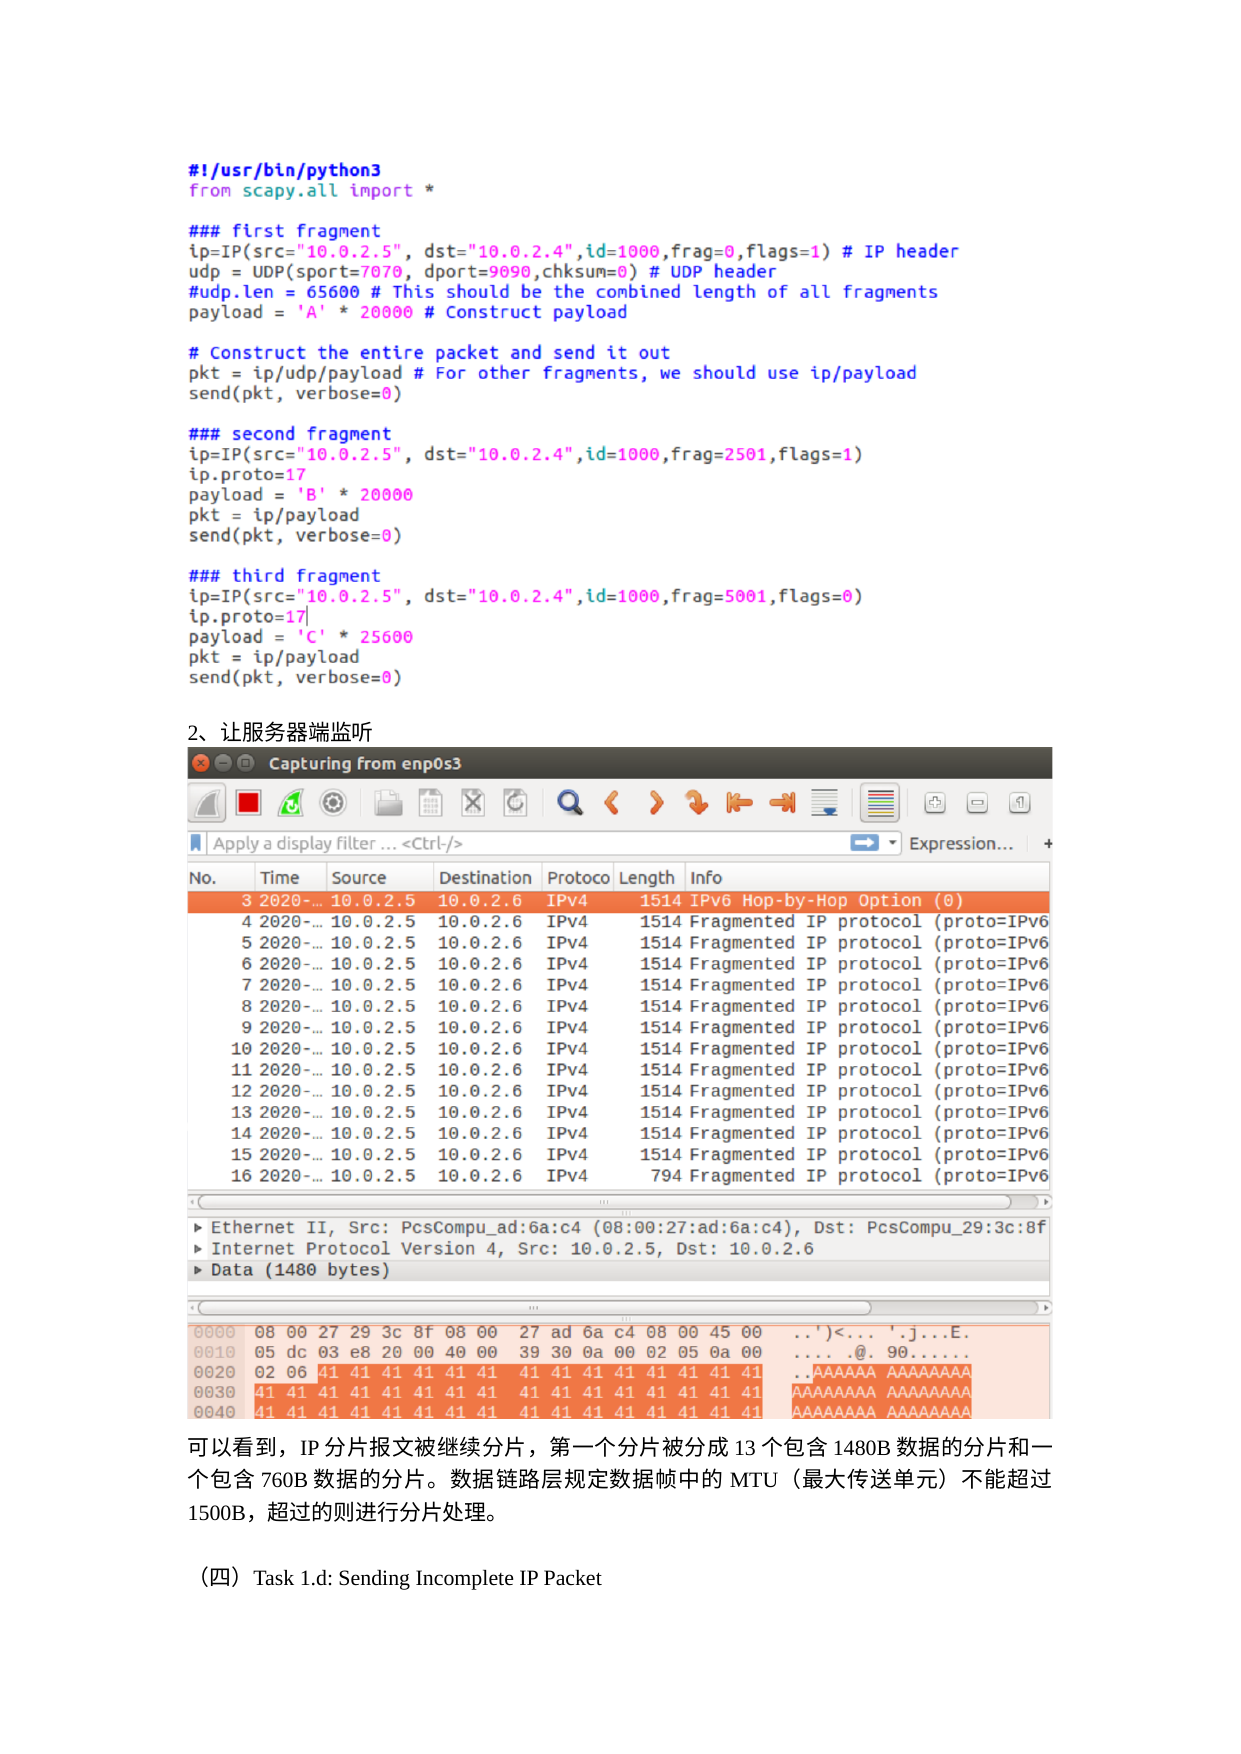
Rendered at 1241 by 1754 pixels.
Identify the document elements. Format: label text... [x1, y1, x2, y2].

picture [187, 162, 1053, 690]
picture [187, 747, 1053, 1419]
text 2、让服务器端监听 [187, 714, 1053, 747]
text 可以看到，IP分片报文被继续分片，第一个分片被分成13个包含1480B数据的分片和一个包含760B数据的分片。数据链路层规定数据帧中的MTU（最大传送单元）不能超过1500B，超过的则进行分片处理。 [187, 1429, 1053, 1527]
text （四）Task 1.d: Sending Incomplete IP Packet [187, 1559, 1053, 1592]
